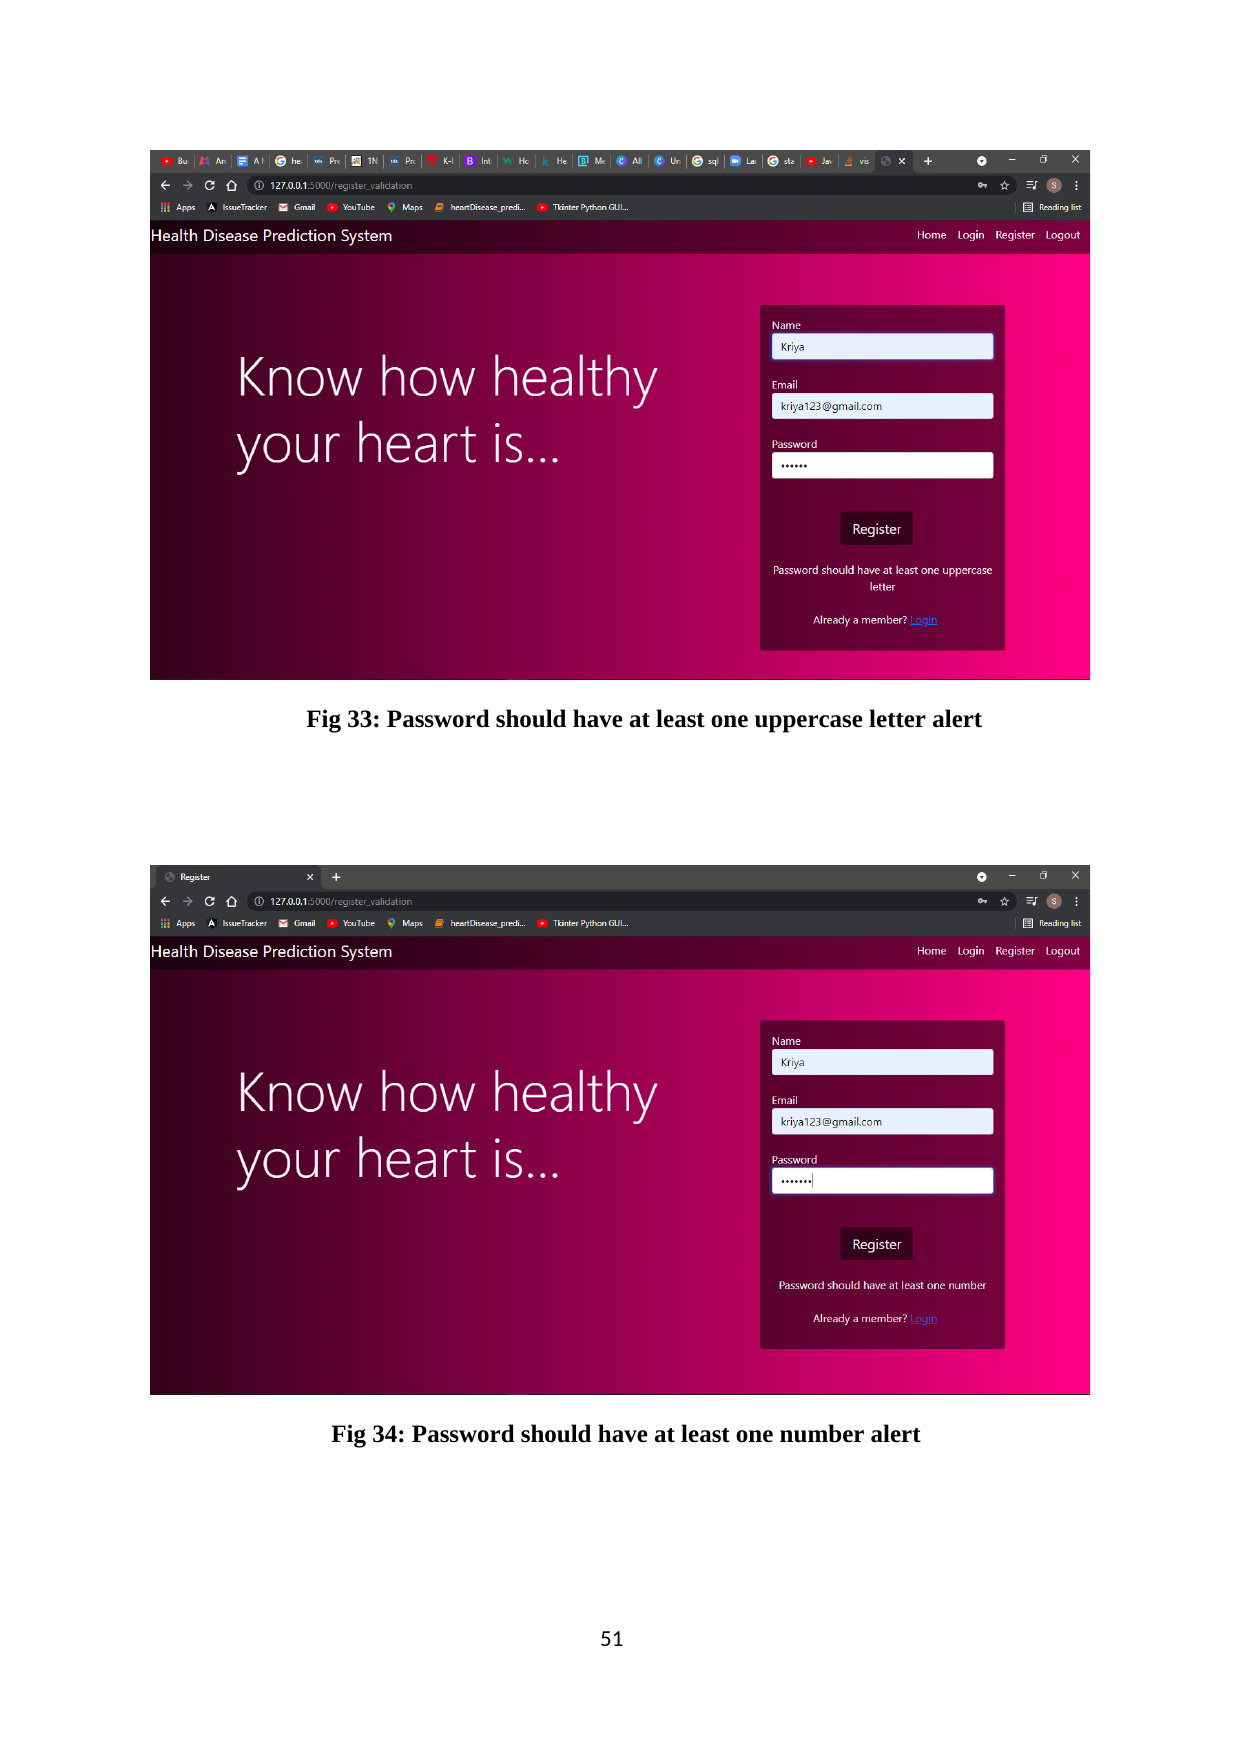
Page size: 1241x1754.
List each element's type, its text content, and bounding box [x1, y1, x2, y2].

picture [150, 150, 1091, 680]
text Fig 33: Password should have at least one uppercase letter alert [150, 704, 1090, 733]
picture [150, 865, 1091, 1395]
text Fig 34: Password should have at least one number alert [150, 1419, 1090, 1448]
